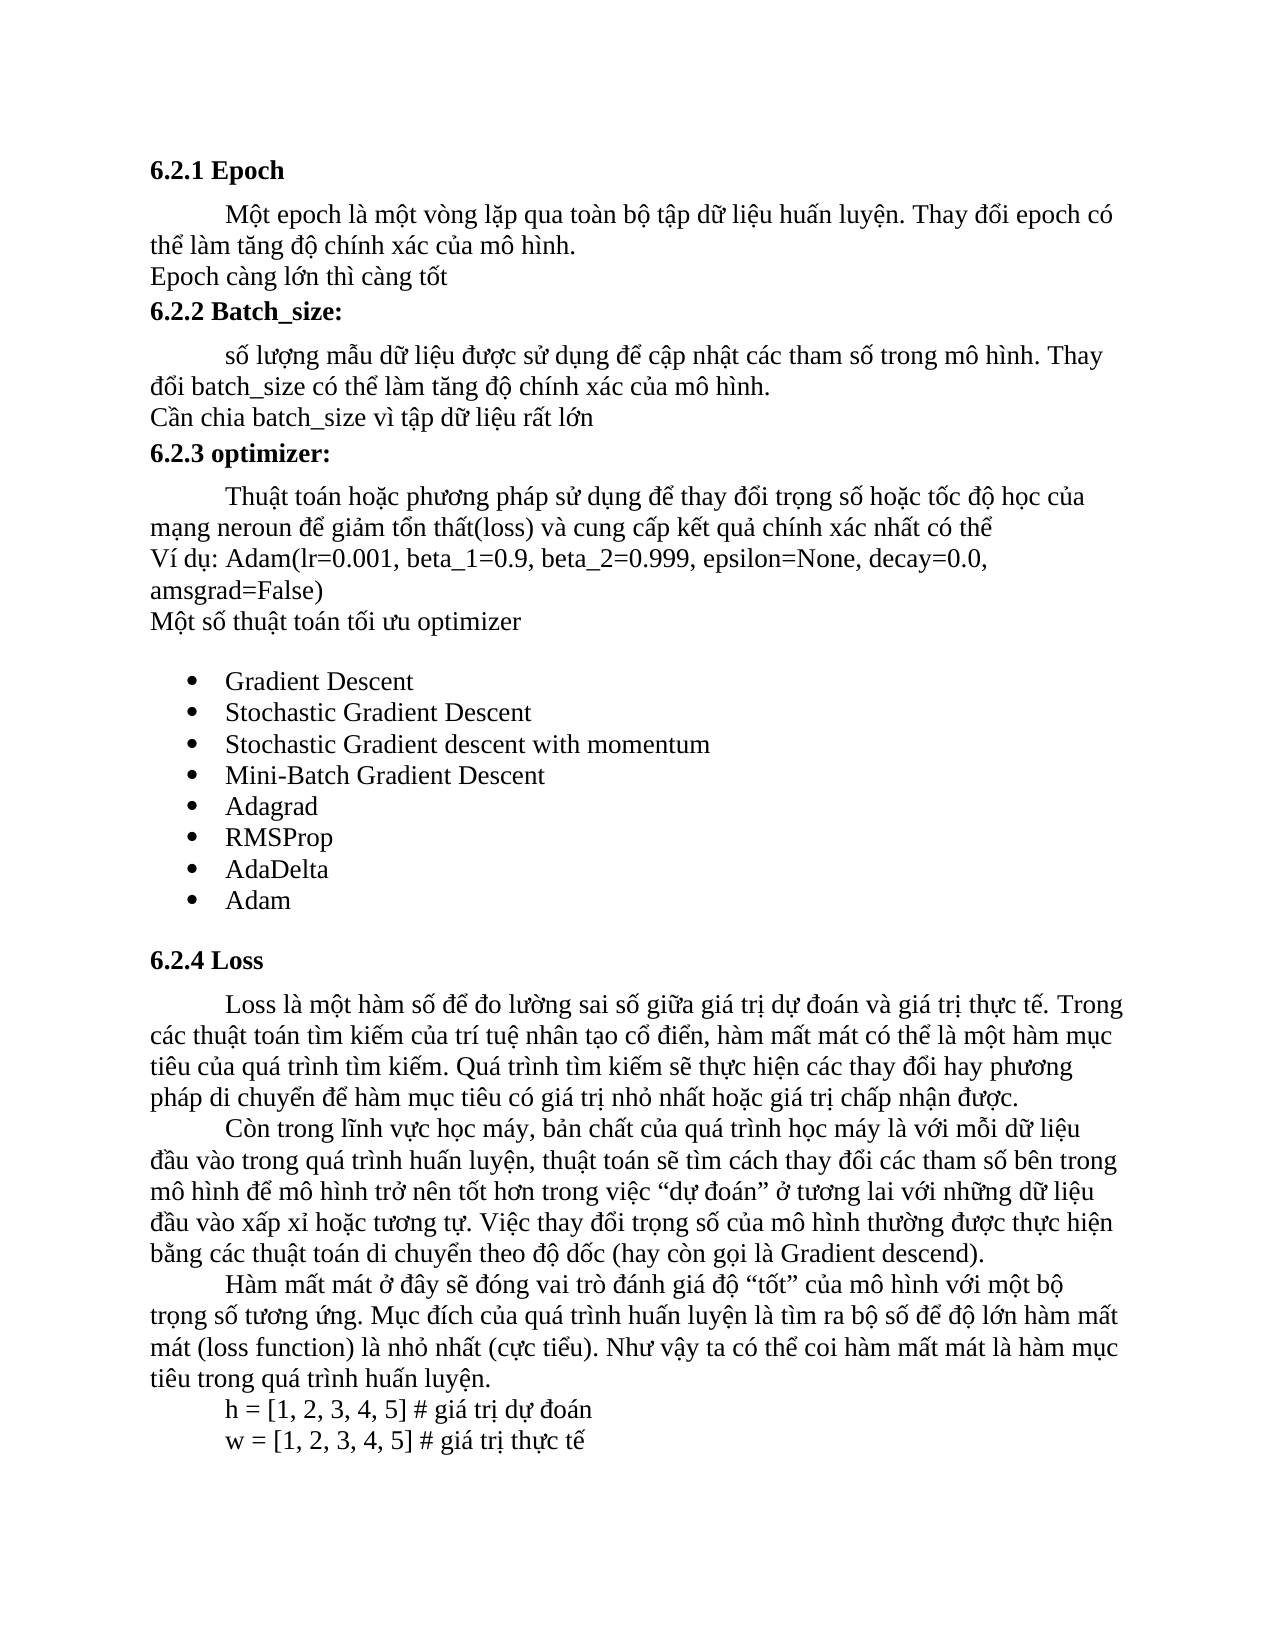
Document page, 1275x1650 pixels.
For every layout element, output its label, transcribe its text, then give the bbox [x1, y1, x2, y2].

list Adam [187, 884, 1125, 915]
subtitle 6.2.1 Epoch [150, 154, 1125, 185]
list Mini-Batch Gradient Descent [187, 759, 1125, 790]
subtitle 6.2.3 optimizer: [150, 437, 1125, 468]
list Stochastic Gradient Descent [187, 696, 1125, 728]
text Hàm mất mát ở đây sẽ đóng vai trò đánh giá độ “tốt” của mô hình với một bộ trọng số tương ứng. Mục đích của quá trình huấn luyện là tìm ra bộ số để độ lớn hàm mất mát (loss function) là nhỏ nhất (cực tiểu). Như vậy ta có thể coi hàm mất mát là hàm mục tiêu trong quá trình huấn luyện. [150, 1268, 1125, 1393]
text số lượng mẫu dữ liệu được sử dụng để cập nhật các tham số trong mô hình. Thay đổi batch_size có thể làm tăng độ chính xác của mô hình. [150, 339, 1125, 401]
subtitle 6.2.2 Batch_size: [150, 295, 1125, 327]
text h = [1, 2, 3, 4, 5] # giá trị dự đoán [150, 1393, 1125, 1424]
list Stochastic Gradient descent with momentum [187, 728, 1125, 759]
text w = [1, 2, 3, 4, 5] # giá trị thực tế [150, 1424, 1125, 1455]
list AdaDelta [187, 853, 1125, 884]
list Adagrad [187, 790, 1125, 821]
text Epoch càng lớn thì càng tốt [150, 260, 1125, 291]
subtitle 6.2.4 Loss [150, 944, 1125, 976]
text Một epoch là một vòng lặp qua toàn bộ tập dữ liệu huấn luyện. Thay đổi epoch có thể làm tăng độ chính xác của mô hình. [150, 198, 1125, 260]
text Loss là một hàm số để đo lường sai số giữa giá trị dự đoán và giá trị thực tế. Trong các thuật toán tìm kiếm của trí tuệ nhân tạo cổ điển, hàm mất mát có thể là một hàm mục tiêu của quá trình tìm kiếm. Quá trình tìm kiếm sẽ thực hiện các thay đổi hay phương pháp di chuyển để hàm mục tiêu có giá trị nhỏ nhất hoặc giá trị chấp nhận được. [150, 988, 1125, 1113]
text Một số thuật toán tối ưu optimizer [150, 605, 1125, 636]
list Gradient Descent [187, 665, 1125, 696]
text Còn trong lĩnh vực học máy, bản chất của quá trình học máy là với mỗi dữ liệu đầu vào trong quá trình huấn luyện, thuật toán sẽ tìm cách thay đổi các tham số bên trong mô hình để mô hình trở nên tốt hơn trong việc “dự đoán” ở tương lai với những dữ liệu đầu vào xấp xỉ hoặc tương tự. Việc thay đổi trọng số của mô hình thường được thực hiện bằng các thuật toán di chuyển theo độ dốc (hay còn gọi là Gradient descend). [150, 1113, 1125, 1268]
list RMSProp [187, 821, 1125, 853]
text Ví dụ: Adam(lr=0.001, beta_1=0.9, beta_2=0.999, epsilon=None, decay=0.0, amsgrad=False) [150, 543, 1125, 605]
text Cần chia batch_size vì tập dữ liệu rất lớn [150, 401, 1125, 432]
text Thuật toán hoặc phương pháp sử dụng để thay đổi trọng số hoặc tốc độ học của mạng neroun để giảm tổn thất(loss) và cung cấp kết quả chính xác nhất có thể [150, 480, 1125, 543]
